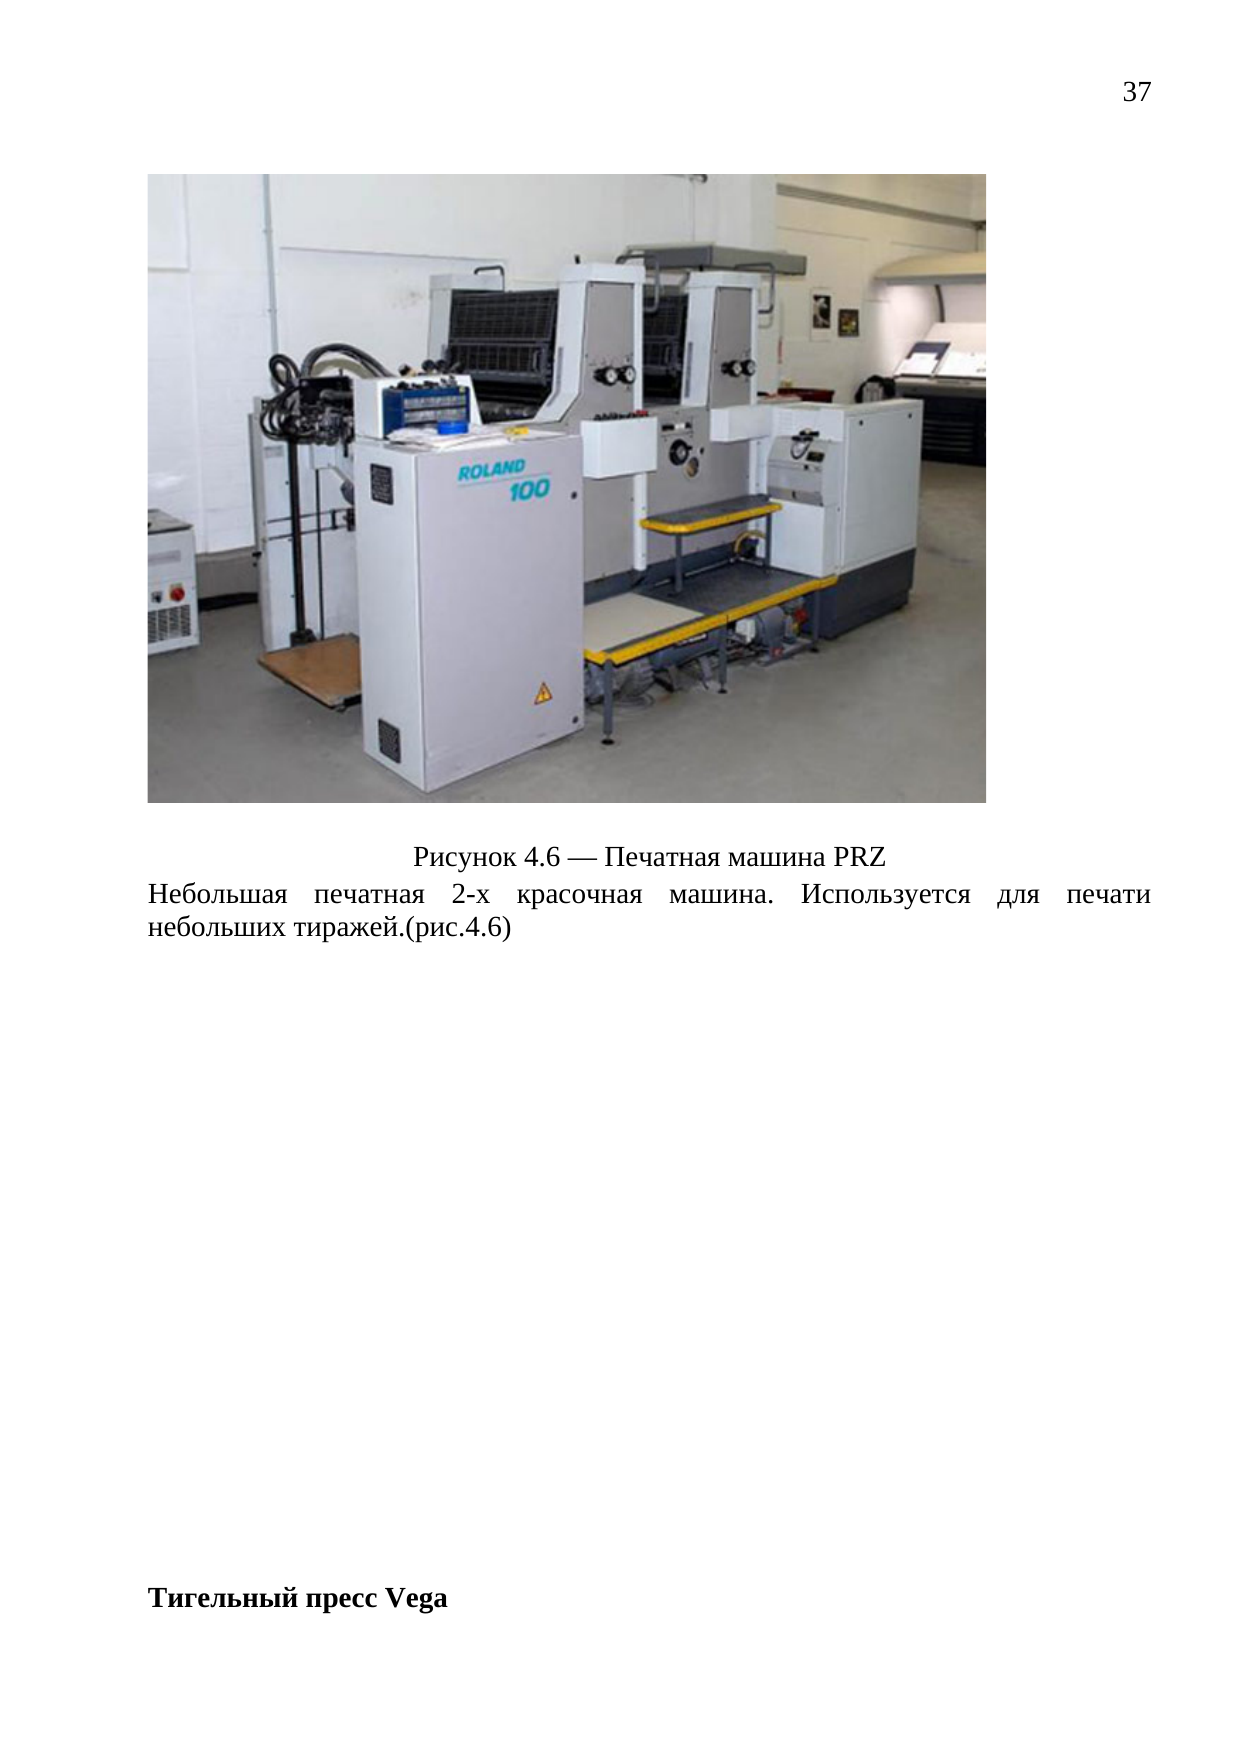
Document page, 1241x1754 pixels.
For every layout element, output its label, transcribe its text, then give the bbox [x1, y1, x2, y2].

text Рисунок 4.6 — Печатная машина PRZ [148, 839, 1152, 873]
picture [147, 174, 987, 803]
text Тигельный пресс Vega [148, 1580, 1152, 1614]
text Небольшая печатная 2-х красочная машина. Используется для печати небольших тиражей.(рис.4.6) [148, 876, 1152, 943]
